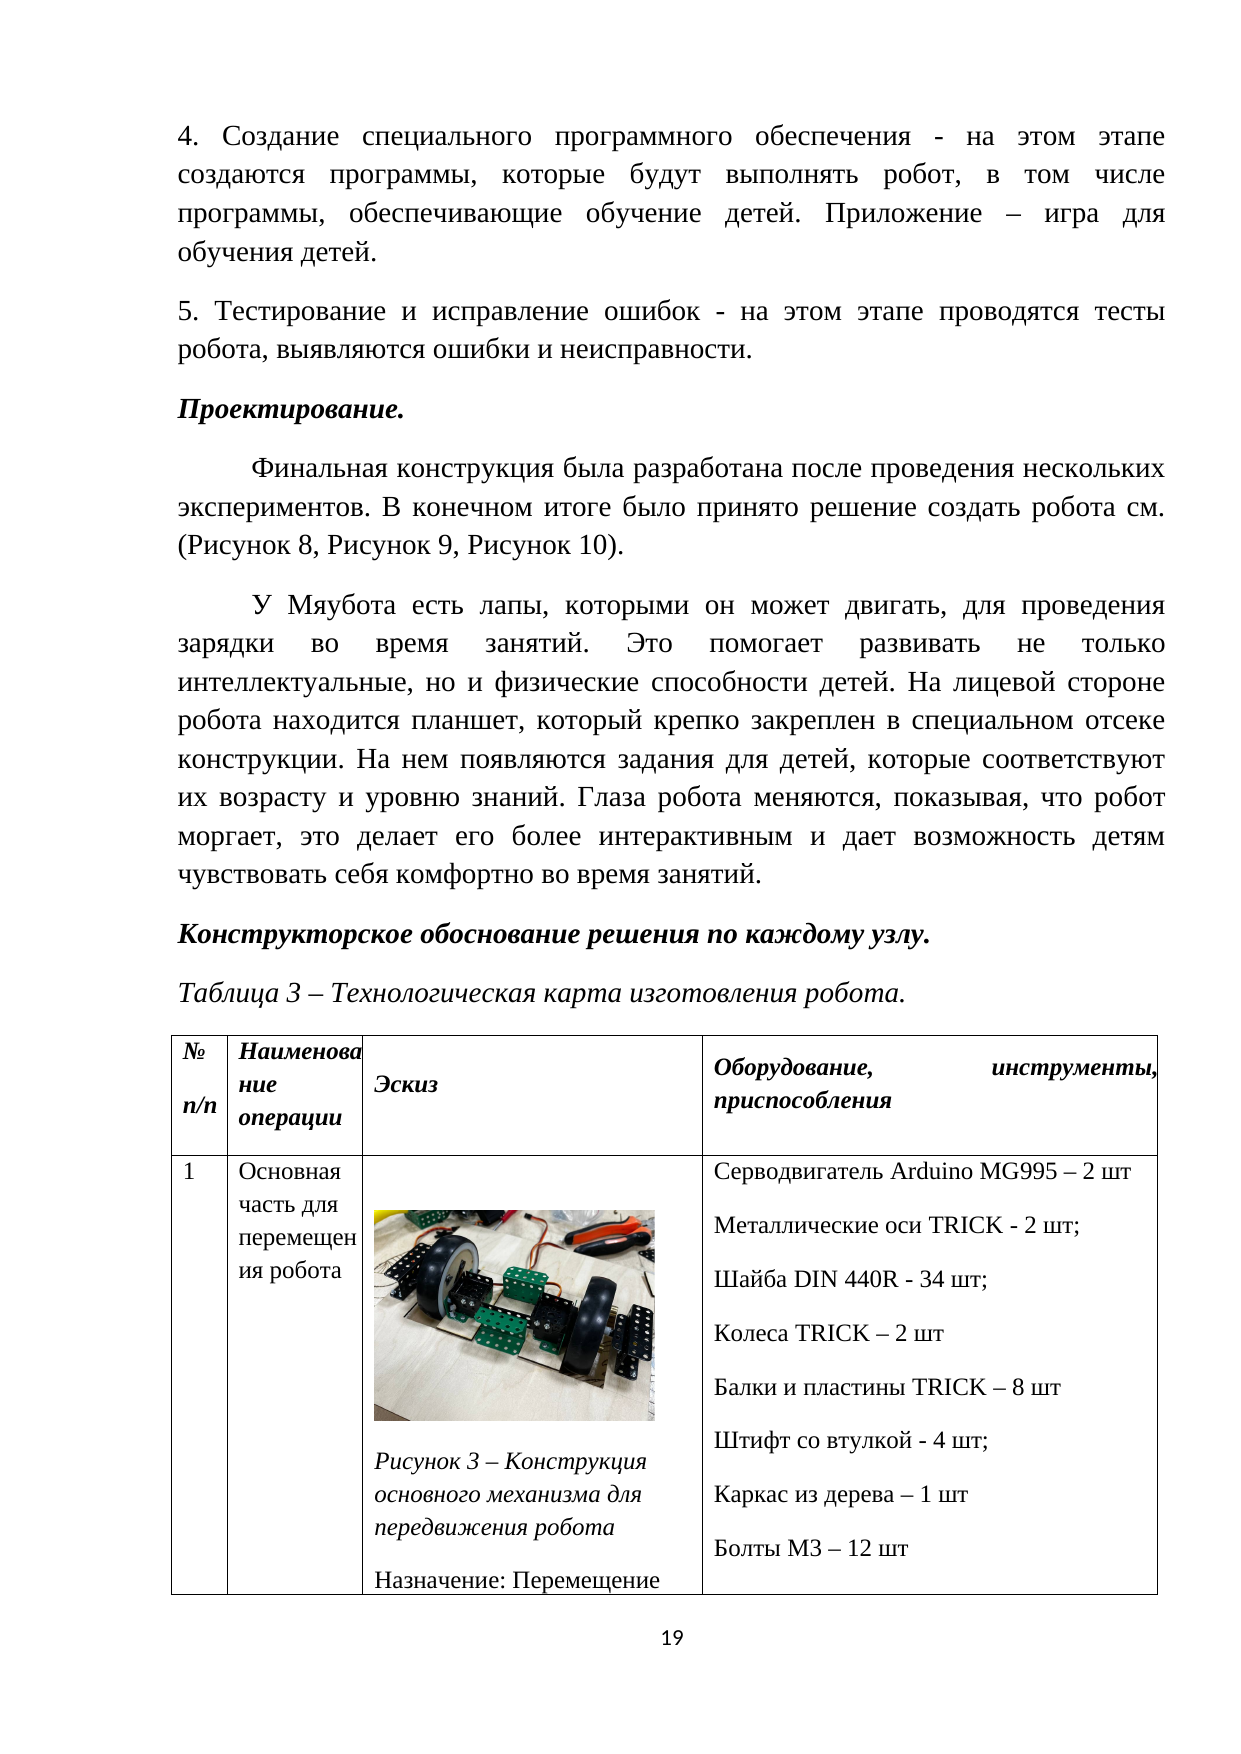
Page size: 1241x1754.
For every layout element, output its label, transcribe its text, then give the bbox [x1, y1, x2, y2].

picture [374, 1210, 655, 1421]
text Конструкторское обоснование решения по каждому узлу. [177, 916, 1166, 949]
table_header № п/п [172, 1036, 227, 1155]
table_header Оборудование, инструменты, приспособления [703, 1036, 1157, 1155]
text Финальная конструкция была разработана после проведения нескольких экспериментов. В конечном итоге было принято решение создать робота см. (Рисунок 8, Рисунок 9, Рисунок 10). [177, 450, 1166, 561]
text 5. Тестирование и исправление ошибок - на этом этапе проводятся тесты робота, выявляются ошибки и неисправности. [177, 293, 1166, 365]
table_cell Основная часть для перемещения робота [228, 1156, 362, 1594]
table_header Наименование операции [228, 1036, 362, 1155]
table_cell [363, 1156, 702, 1594]
table_header Эскиз [363, 1036, 702, 1155]
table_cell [703, 1156, 1157, 1594]
text Таблица 3 – Технологическая карта изготовления робота. [177, 975, 1166, 1009]
table_cell 1 [172, 1156, 227, 1594]
text 4. Создание специального программного обеспечения - на этом этапе создаются программы, которые будут выполнять робот, в том числе программы, обеспечивающие обучение детей. Приложение – игра для обучения детей. [177, 118, 1166, 267]
text Проектирование. [177, 391, 1166, 424]
text У Мяубота есть лапы, которыми он может двигать, для проведения зарядки во время занятий. Это помогает развивать не только интеллектуальные, но и физические способности детей. На лицевой стороне робота находится планшет, который крепко закреплен в специальном отсеке конструкции. На нем появляются задания для детей, которые соответствуют их возрасту и уровню знаний. Глаза робота меняются, показывая, что робот моргает, это делает его более интерактивным и дает возможность детям чувствовать себя комфортно во время занятий. [177, 587, 1166, 890]
